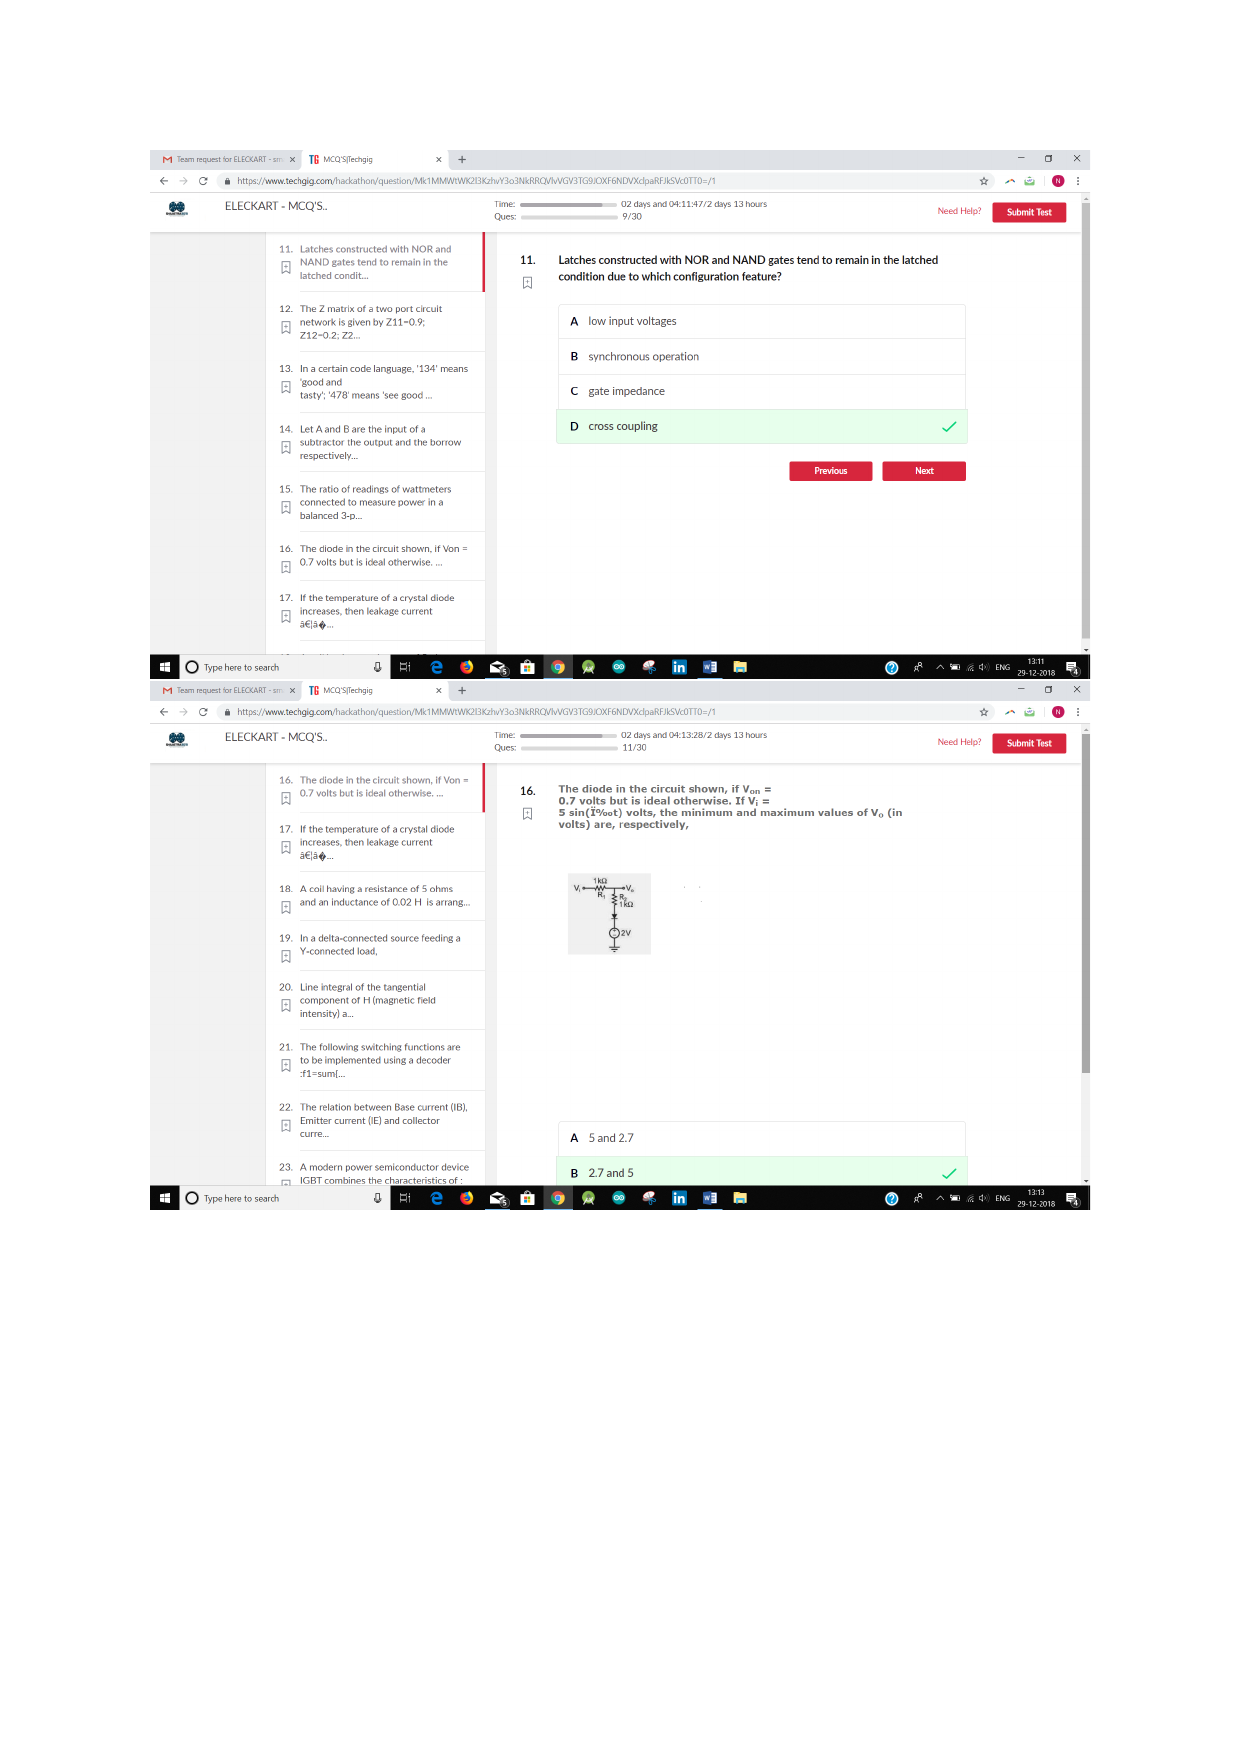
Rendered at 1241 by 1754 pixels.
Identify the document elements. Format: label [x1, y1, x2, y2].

picture [150, 150, 1091, 679]
picture [150, 681, 1091, 1210]
